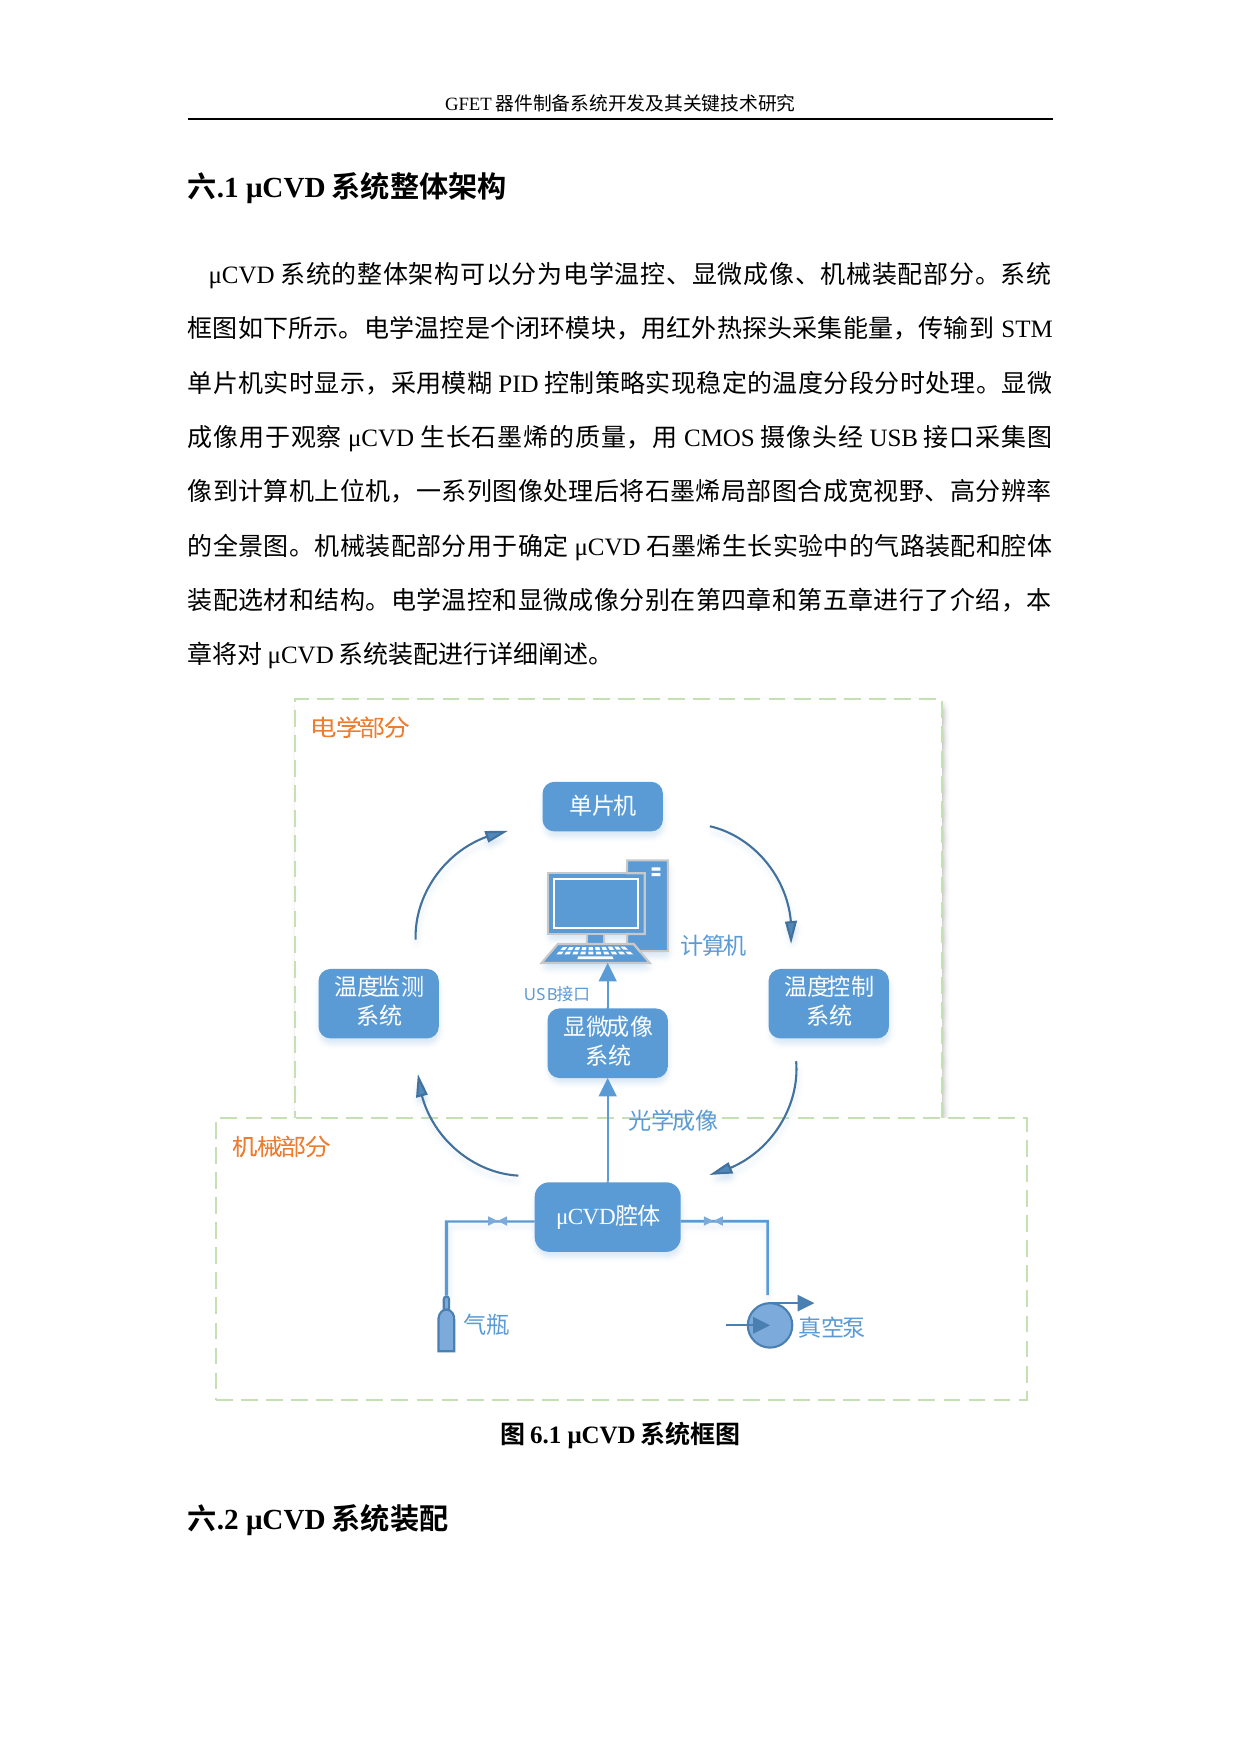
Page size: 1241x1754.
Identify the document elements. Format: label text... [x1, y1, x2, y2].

subtitle μCVD系统装配 [187, 1496, 1053, 1538]
text μCVD系统的整体架构可以分为电学温控、显微成像、机械装配部分。系统框图如下所示。电学温控是个闭环模块，用红外热探头采集能量，传输到STM单片机实时显示，采用模糊PID控制策略实现稳定的温度分段分时处理。显微成像用于观察μCVD生长石墨烯的质量，用CMOS摄像头经USB接口采集图像到计算机上位机，一系列图像处理后将石墨烯局部图合成宽视野、高分辨率的全景图。机械装配部分用于确定μCVD石墨烯生长实验中的气路装配和腔体装配选材和结构。电学温控和显微成像分别在第四章和第五章进行了介绍，本章将对μCVD系统装配进行详细阐述。 [187, 254, 1053, 671]
text 图6.1 μCVD系统框图 [187, 1414, 1053, 1451]
subtitle μCVD系统整体架构 [187, 164, 1053, 206]
